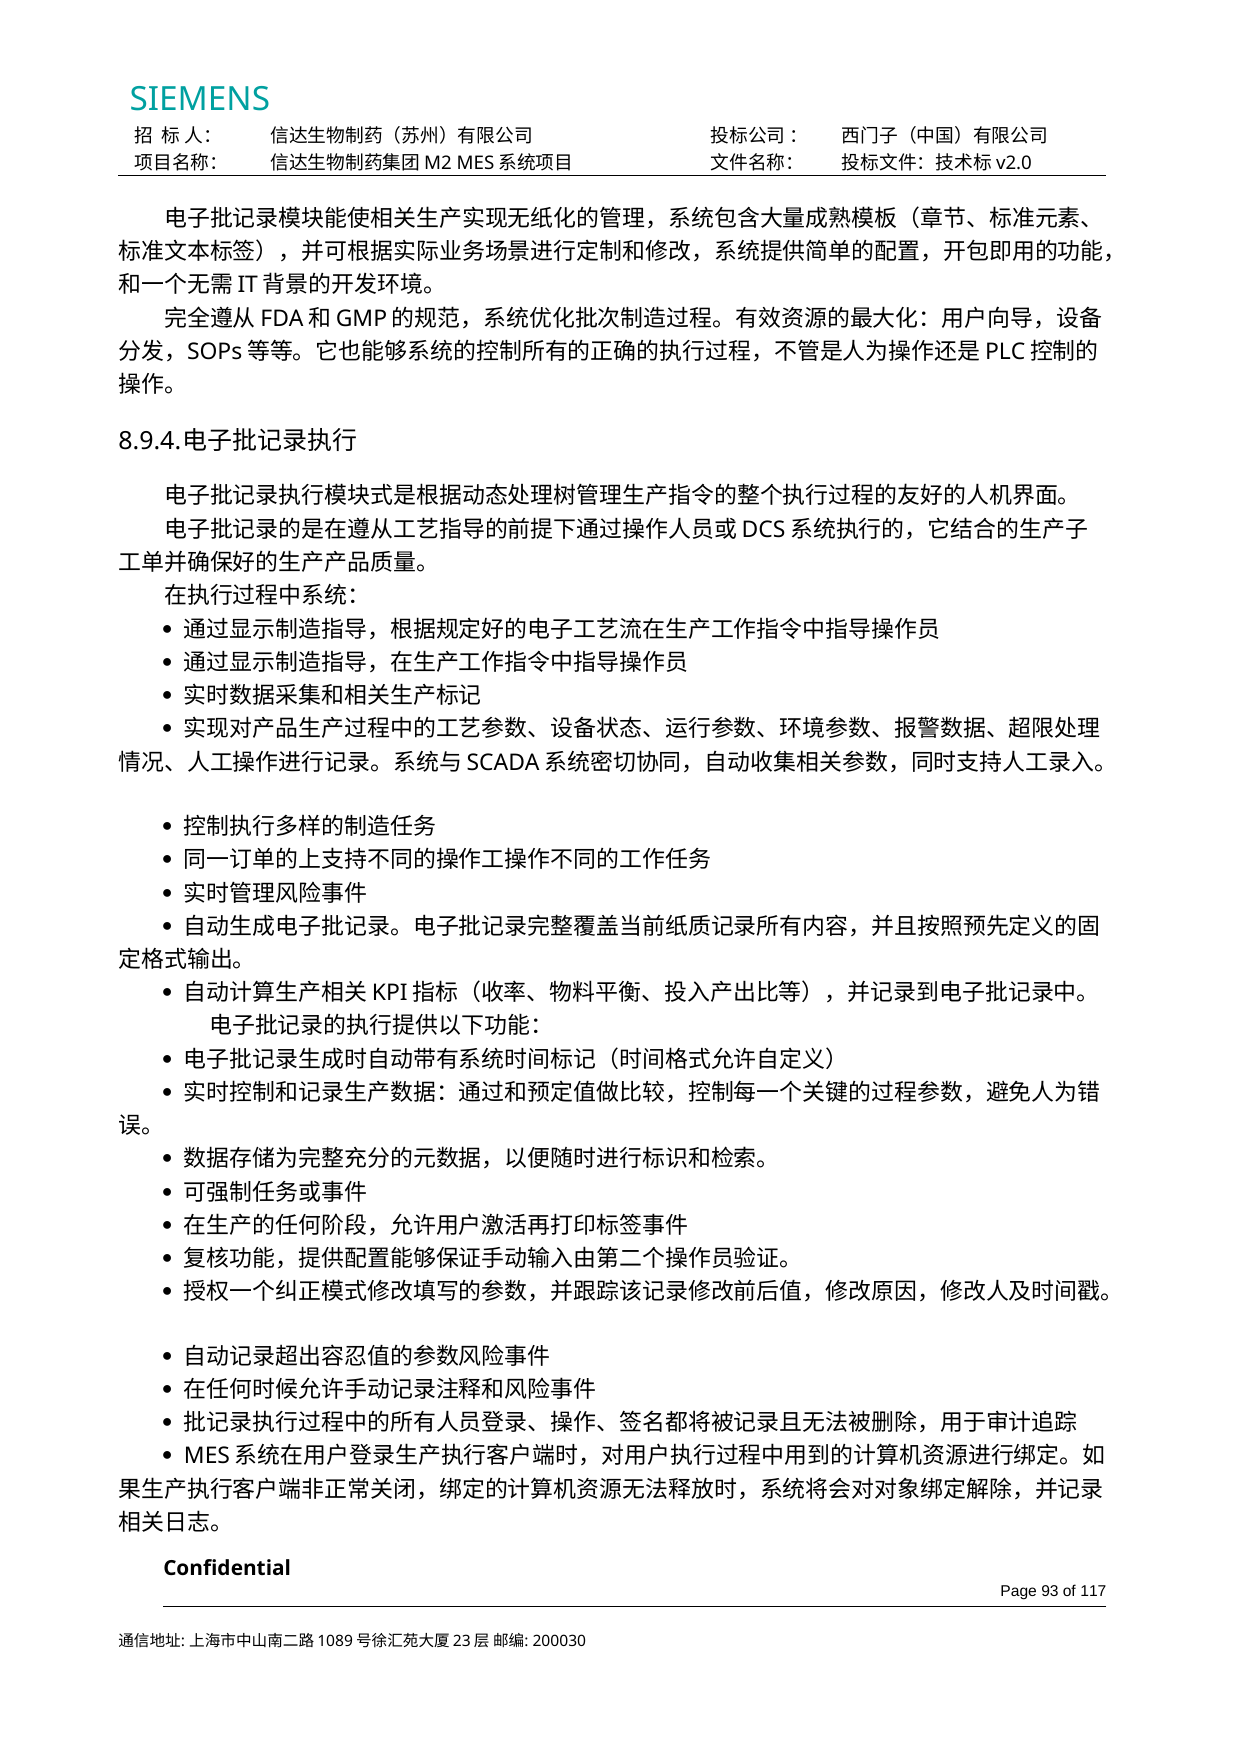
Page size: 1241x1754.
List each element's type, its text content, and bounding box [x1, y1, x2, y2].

text 实时控制和记录生产数据：通过和预定值做比较，控制每一个关键的过程参数，避免人为错误。 [118, 1074, 1106, 1140]
text 通过显示制造指导，在生产工作指令中指导操作员 [118, 644, 1106, 677]
text 数据存储为完整充分的元数据，以便随时进行标识和检索。 [118, 1140, 1106, 1173]
text 通过显示制造指导，根据规定好的电子工艺流在生产工作指令中指导操作员 [118, 610, 1106, 644]
text 批记录执行过程中的所有人员登录、操作、签名都将被记录且无法被删除，用于审计追踪 [118, 1404, 1106, 1437]
text 在生产的任何阶段，允许用户激活再打印标签事件 [118, 1207, 1106, 1240]
text 完全遵从FDA和GMP的规范，系统优化批次制造过程。有效资源的最大化：用户向导，设备分发，SOPs等等。它也能够系统的控制所有的正确的执行过程，不管是人为操作还是PLC控制的操作。 [118, 299, 1106, 399]
text 电子批记录的执行提供以下功能： [163, 1007, 1106, 1041]
text 电子批记录生成时自动带有系统时间标记（时间格式允许自定义） [118, 1041, 1106, 1074]
text 可强制任务或事件 [118, 1173, 1106, 1207]
text 自动生成电子批记录。电子批记录完整覆盖当前纸质记录所有内容，并且按照预先定义的固定格式输出。 [118, 908, 1106, 974]
text 电子批记录执行模块式是根据动态处理树管理生产指令的整个执行过程的友好的人机界面。 [118, 477, 1106, 511]
text 自动记录超出容忍值的参数风险事件 [118, 1338, 1106, 1371]
text 授权一个纠正模式修改填写的参数，并跟踪该记录修改前后值，修改原因，修改人及时间戳。 [118, 1273, 1106, 1338]
text 实时数据采集和相关生产标记 [118, 677, 1106, 710]
text 实现对产品生产过程中的工艺参数、设备状态、运行参数、环境参数、报警数据、超限处理情况、人工操作进行记录。系统与SCADA系统密切协同，自动收集相关参数，同时支持人工录入。 [118, 710, 1106, 808]
text 自动计算生产相关KPI指标（收率、物料平衡、投入产出比等），并记录到电子批记录中。 [118, 974, 1106, 1007]
text 电子批记录模块能使相关生产实现无纸化的管理，系统包含大量成熟模板（章节、标准元素、标准文本标签），并可根据实际业务场景进行定制和修改，系统提供简单的配置，开包即用的功能，和一个无需IT背景的开发环境。 [118, 200, 1106, 299]
text 电子批记录执行 [118, 420, 1106, 457]
text 控制执行多样的制造任务 [118, 808, 1106, 841]
text 复核功能，提供配置能够保证手动输入由第二个操作员验证。 [118, 1240, 1106, 1273]
text 实时管理风险事件 [118, 874, 1106, 908]
text 在执行过程中系统： [118, 577, 1106, 610]
text 电子批记录的是在遵从工艺指导的前提下通过操作人员或DCS系统执行的，它结合的生产子工单并确保好的生产产品质量。 [118, 511, 1106, 577]
text 同一订单的上支持不同的操作工操作不同的工作任务 [118, 841, 1106, 874]
text 在任何时候允许手动记录注释和风险事件 [118, 1371, 1106, 1404]
text MES系统在用户登录生产执行客户端时，对用户执行过程中用到的计算机资源进行绑定。如果生产执行客户端非正常关闭，绑定的计算机资源无法释放时，系统将会对对象绑定解除，并记录相关日志。 [118, 1437, 1106, 1537]
